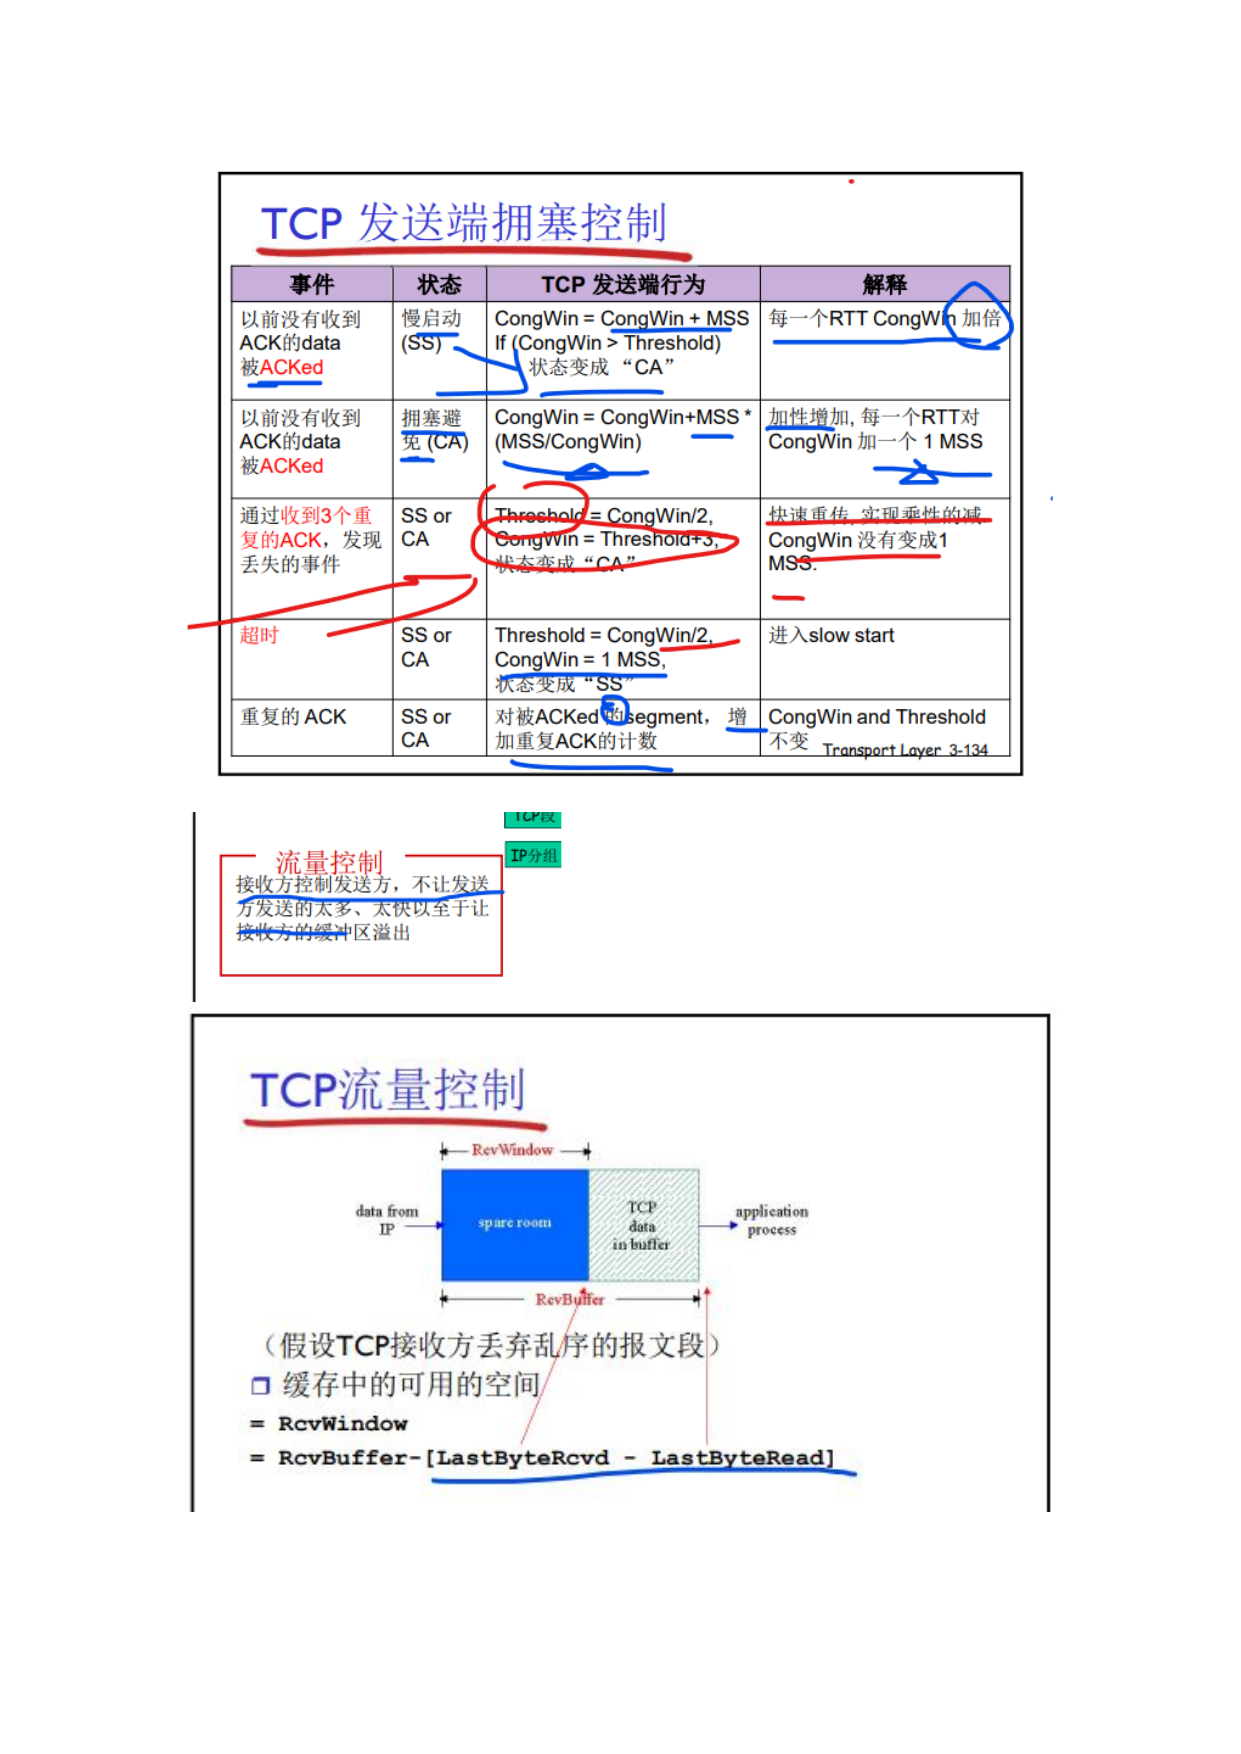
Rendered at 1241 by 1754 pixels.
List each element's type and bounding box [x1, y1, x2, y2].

picture [187, 812, 562, 1002]
picture [187, 162, 1053, 803]
picture [187, 1007, 1057, 1512]
